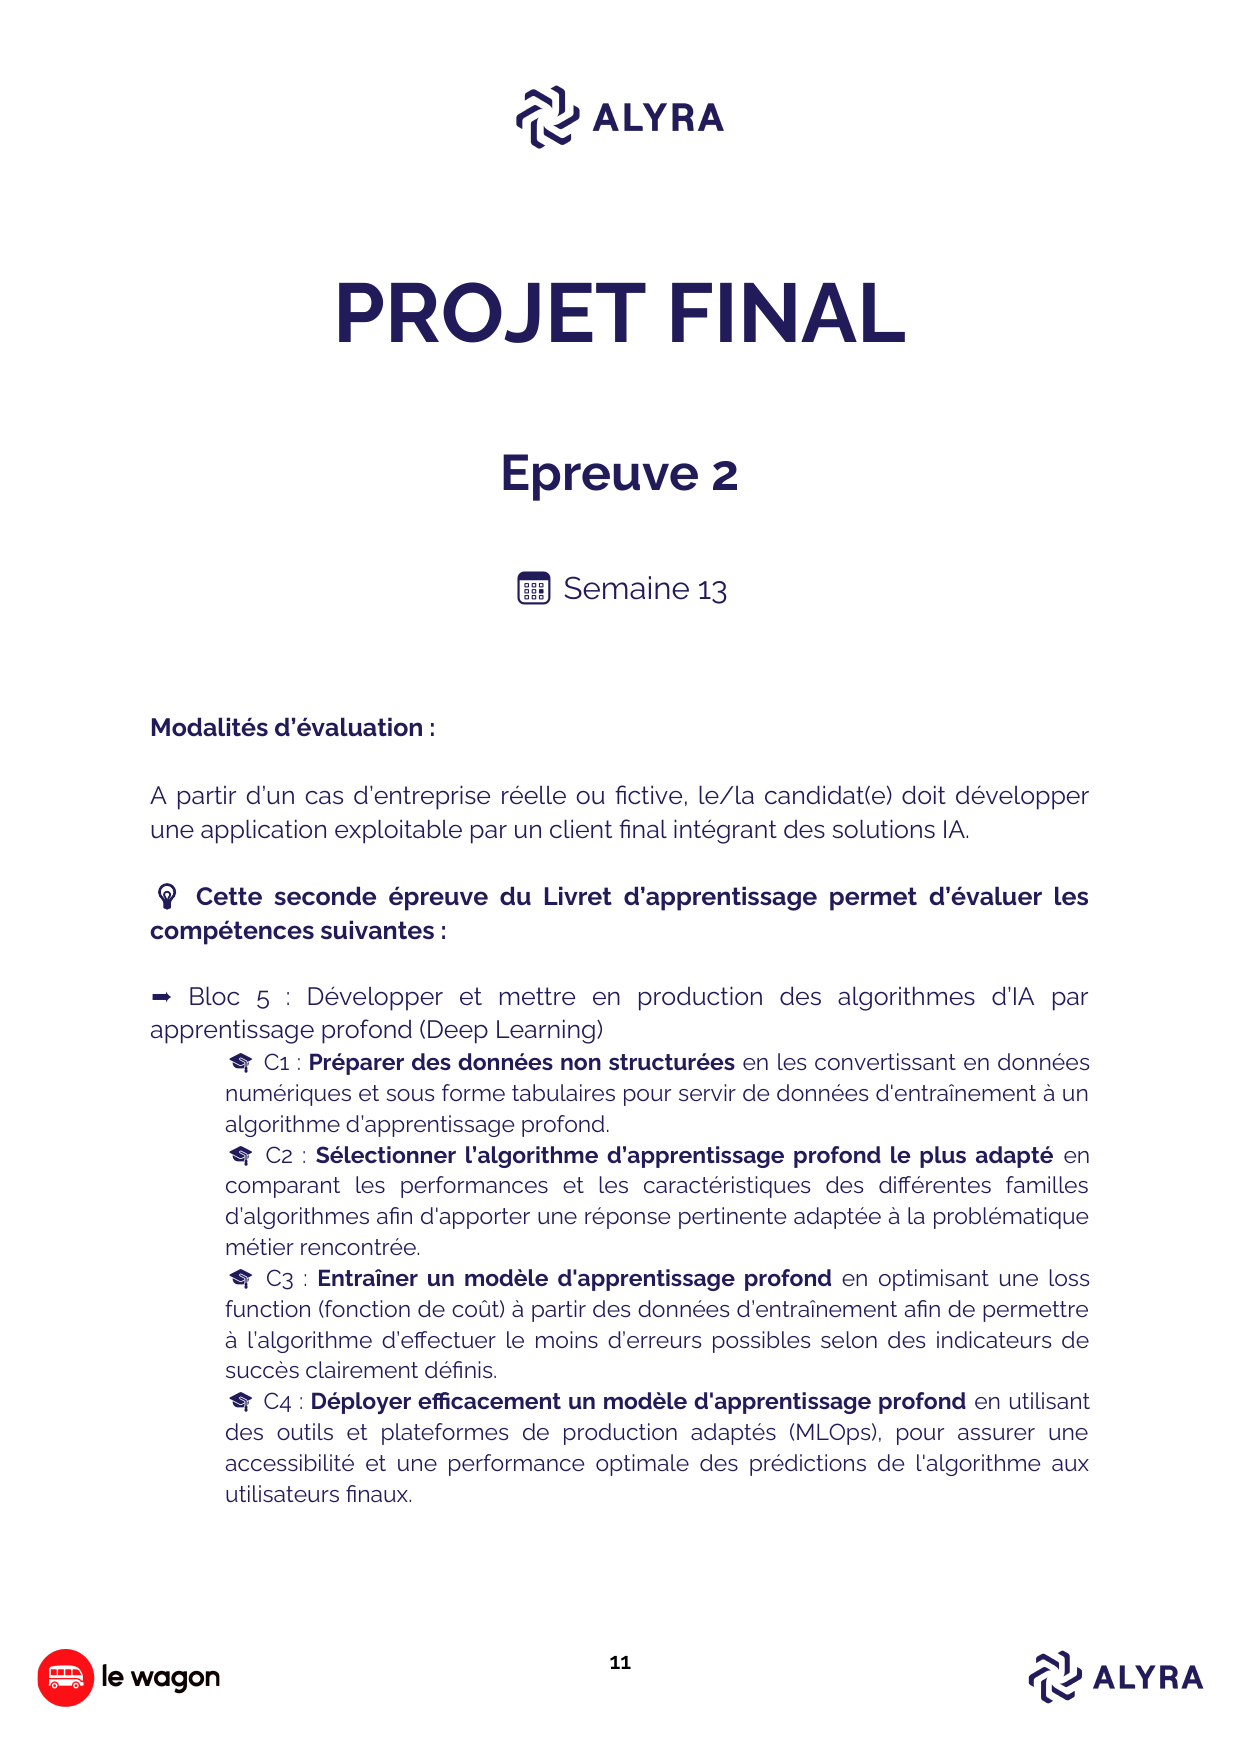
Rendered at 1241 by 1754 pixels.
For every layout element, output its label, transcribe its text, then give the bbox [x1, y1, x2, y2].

text Modalités d’évaluation : [150, 713, 1090, 743]
picture [507, 75, 733, 159]
text 🎓 C4 : Déployer efficacement un modèle d'apprentissage profond en utilisant des outils et plateformes de production adaptés (MLOps), pour assurer une accessibilité et une performance optimale des prédictions de l'algorithme aux utilisateurs finaux. [225, 1388, 1090, 1508]
text 🎓 C2 : Sélectionner l’algorithme d’apprentissage profond le plus adapté en comparant les performances et les caractéristiques des différentes familles d’algorithmes afin d'apporter une réponse pertinente adaptée à la problématique métier rencontrée. [225, 1142, 1090, 1261]
text A partir d’un cas d’entreprise réelle ou fictive, le/la candidat(e) doit développer une application exploitable par un client final intégrant des solutions IA. [150, 781, 1090, 844]
text ➨ Bloc 5 : Développer et mettre en production des algorithmes d’IA par apprentissage profond (Deep Learning) [150, 980, 1090, 1045]
text 🎓 C1 : Préparer des données non structurées en les convertissant en données numériques et sous forme tabulaires pour servir de données d'entraînement à un algorithme d’apprentissage profond. [225, 1049, 1090, 1138]
text 🎓 C3 : Entraîner un modèle d'apprentissage profond en optimisant une loss function (fonction de coût) à partir des données d’entraînement afin de permettre à l’algorithme d’effectuer le moins d’erreurs possibles selon des indicateurs de succès clairement définis. [225, 1265, 1090, 1384]
picture [1021, 1642, 1210, 1712]
text 📅 Semaine 13 [150, 570, 1090, 607]
picture [37, 1649, 220, 1707]
text 💡 Cette seconde épreuve du Livret d’apprentissage permet d’évaluer les compétences suivantes : [150, 882, 1090, 945]
text Epreuve 2 [150, 443, 1090, 502]
text PROJET FINAL [150, 264, 1090, 361]
